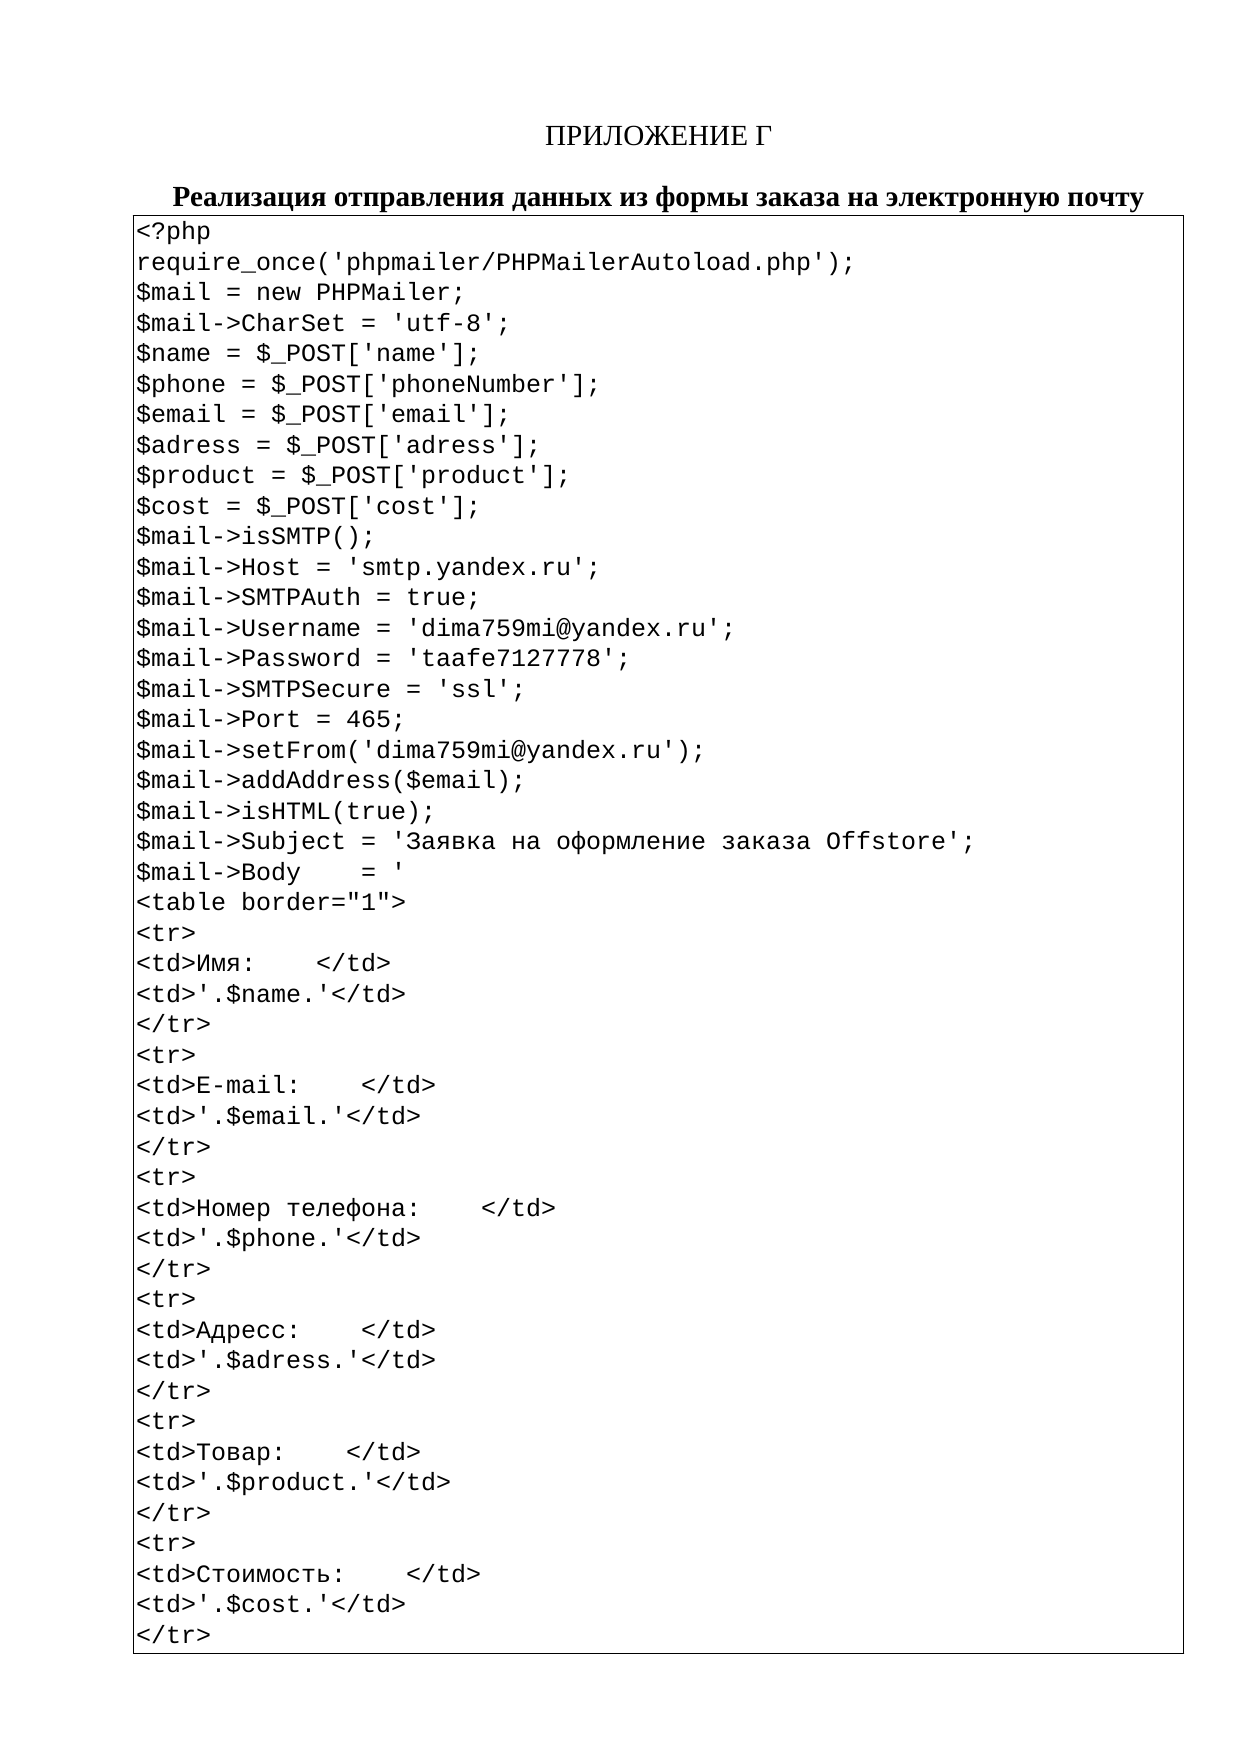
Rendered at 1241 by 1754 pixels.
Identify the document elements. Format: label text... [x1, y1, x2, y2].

text <tr> [134, 1406, 1183, 1436]
text $mail->isHTML(true); [134, 795, 1183, 826]
text $mail->Body = ' [134, 856, 1183, 887]
text <tr> [134, 1039, 1183, 1070]
text $mail->Port = 465; [134, 704, 1183, 734]
text Реализация отправления данных из формы заказа на электронную почту [136, 179, 1181, 213]
text $mail->SMTPAuth = true; [134, 582, 1183, 612]
text require_once('phpmailer/PHPMailerAutoload.php'); [134, 246, 1183, 276]
text <tr> [134, 1284, 1183, 1314]
text $name = $_POST['name']; [134, 337, 1183, 368]
text <td>Имя: </td> [134, 948, 1183, 978]
text <td>'.$cost.'</td> [134, 1589, 1183, 1619]
text $email = $_POST['email']; [134, 398, 1183, 429]
text $mail->Username = 'dima759mi@yandex.ru'; [134, 612, 1183, 643]
text $product = $_POST['product']; [134, 459, 1183, 490]
text $mail = new PHPMailer; [134, 276, 1183, 307]
text <tr> [134, 1162, 1183, 1192]
text <td>Стоимость: </td> [134, 1558, 1183, 1589]
text <td>'.$adress.'</td> [134, 1345, 1183, 1375]
text </tr> [134, 1497, 1183, 1528]
text <td>'.$product.'</td> [134, 1467, 1183, 1497]
text $mail->isSMTP(); [134, 521, 1183, 551]
text $mail->CharSet = 'utf-8'; [134, 307, 1183, 337]
text $phone = $_POST['phoneNumber']; [134, 368, 1183, 398]
text <td>Номер телефона: </td> [134, 1192, 1183, 1223]
text <td>'.$phone.'</td> [134, 1223, 1183, 1253]
text <td>'.$email.'</td> [134, 1101, 1183, 1131]
text <table border="1"> [134, 887, 1183, 917]
text $adress = $_POST['adress']; [134, 429, 1183, 459]
text </tr> [134, 1131, 1183, 1162]
text $mail->addAddress($email); [134, 765, 1183, 795]
text <tr> [134, 1528, 1183, 1558]
text </tr> [134, 1619, 1183, 1653]
text </tr> [134, 1253, 1183, 1284]
text <tr> [134, 917, 1183, 948]
text <td>Адресс: </td> [134, 1314, 1183, 1345]
text </tr> [134, 1375, 1183, 1406]
text $mail->setFrom('dima759mi@yandex.ru'); [134, 734, 1183, 765]
text $mail->SMTPSecure = 'ssl'; [134, 673, 1183, 704]
text </tr> [134, 1009, 1183, 1039]
text <td>'.$name.'</td> [134, 978, 1183, 1009]
text $mail->Subject = 'Заявка на оформление заказа Offstore'; [134, 826, 1183, 856]
text $cost = $_POST['cost']; [134, 490, 1183, 521]
text $mail->Host = 'smtp.yandex.ru'; [134, 551, 1183, 582]
text <td>Товар: </td> [134, 1436, 1183, 1467]
text <td>E-mail: </td> [134, 1070, 1183, 1101]
text <?php [134, 216, 1183, 246]
text $mail->Password = 'taafe7127778'; [134, 643, 1183, 673]
subtitle ПРИЛОЖЕНИЕ Г [136, 118, 1181, 152]
